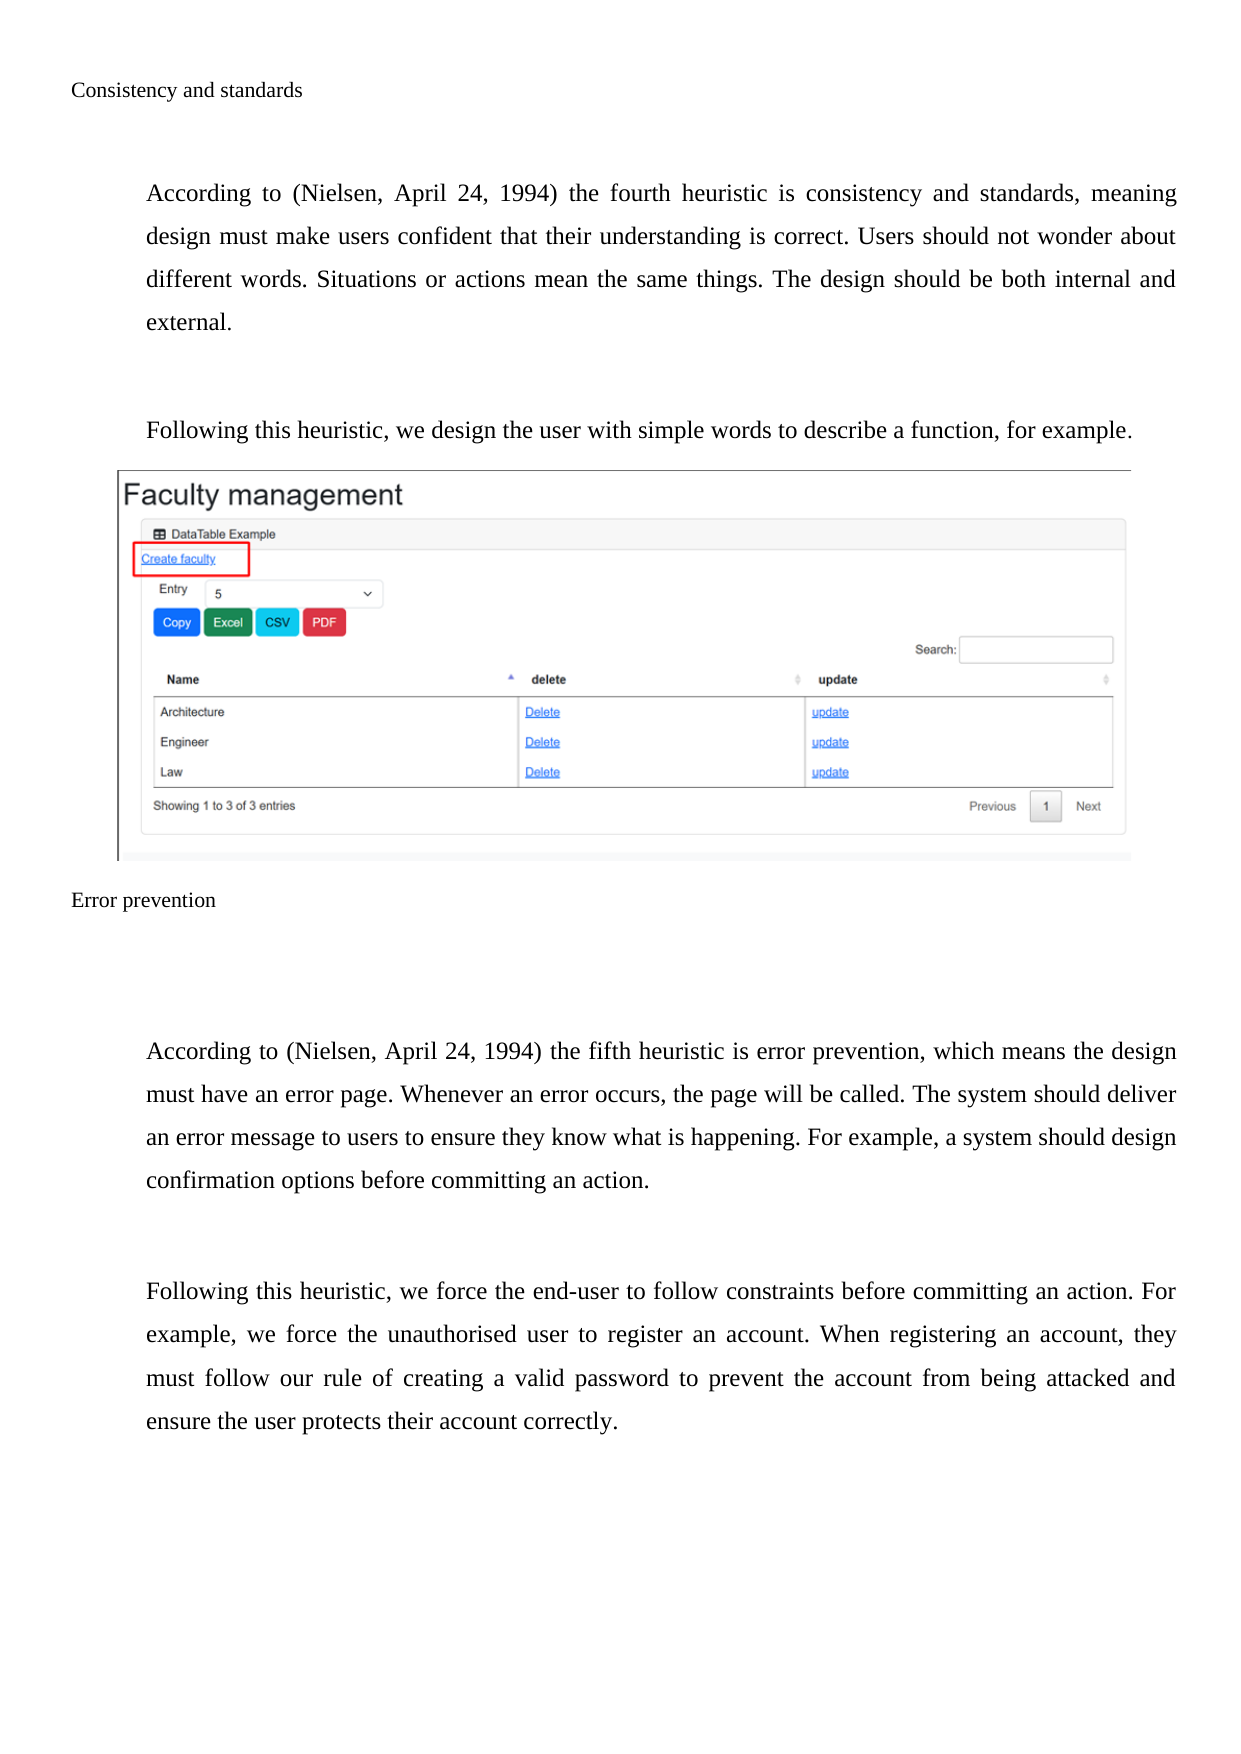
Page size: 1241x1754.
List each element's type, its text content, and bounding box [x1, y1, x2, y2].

picture [117, 470, 1132, 861]
text Error prevention [71, 887, 1178, 912]
text According to the fourth heuristic is consistency and standards, meaning design must make users confident that their understanding is correct. Users should not wonder about different words. Situations or actions mean the same things. The design should be both internal and external. [146, 178, 1178, 336]
text Consistency and standards [71, 77, 1178, 102]
text Following this heuristic, we design the user with simple words to describe a function, for example. [71, 415, 1178, 443]
text Following this heuristic, we force the end-user to follow constraints before committing an action. For example, we force the unauthorised user to register an account. When registering an account, they must follow our rule of creating a valid password to prevent the account from being attacked and ensure the user protects their account correctly. [146, 1276, 1178, 1434]
text According to the fifth heuristic is error prevention, which means the design must have an error page. Whenever an error occurs, the page will be called. The system should deliver an error message to users to ensure they know what is happening. For example, a system should design confirmation options before committing an action. [146, 1036, 1178, 1194]
